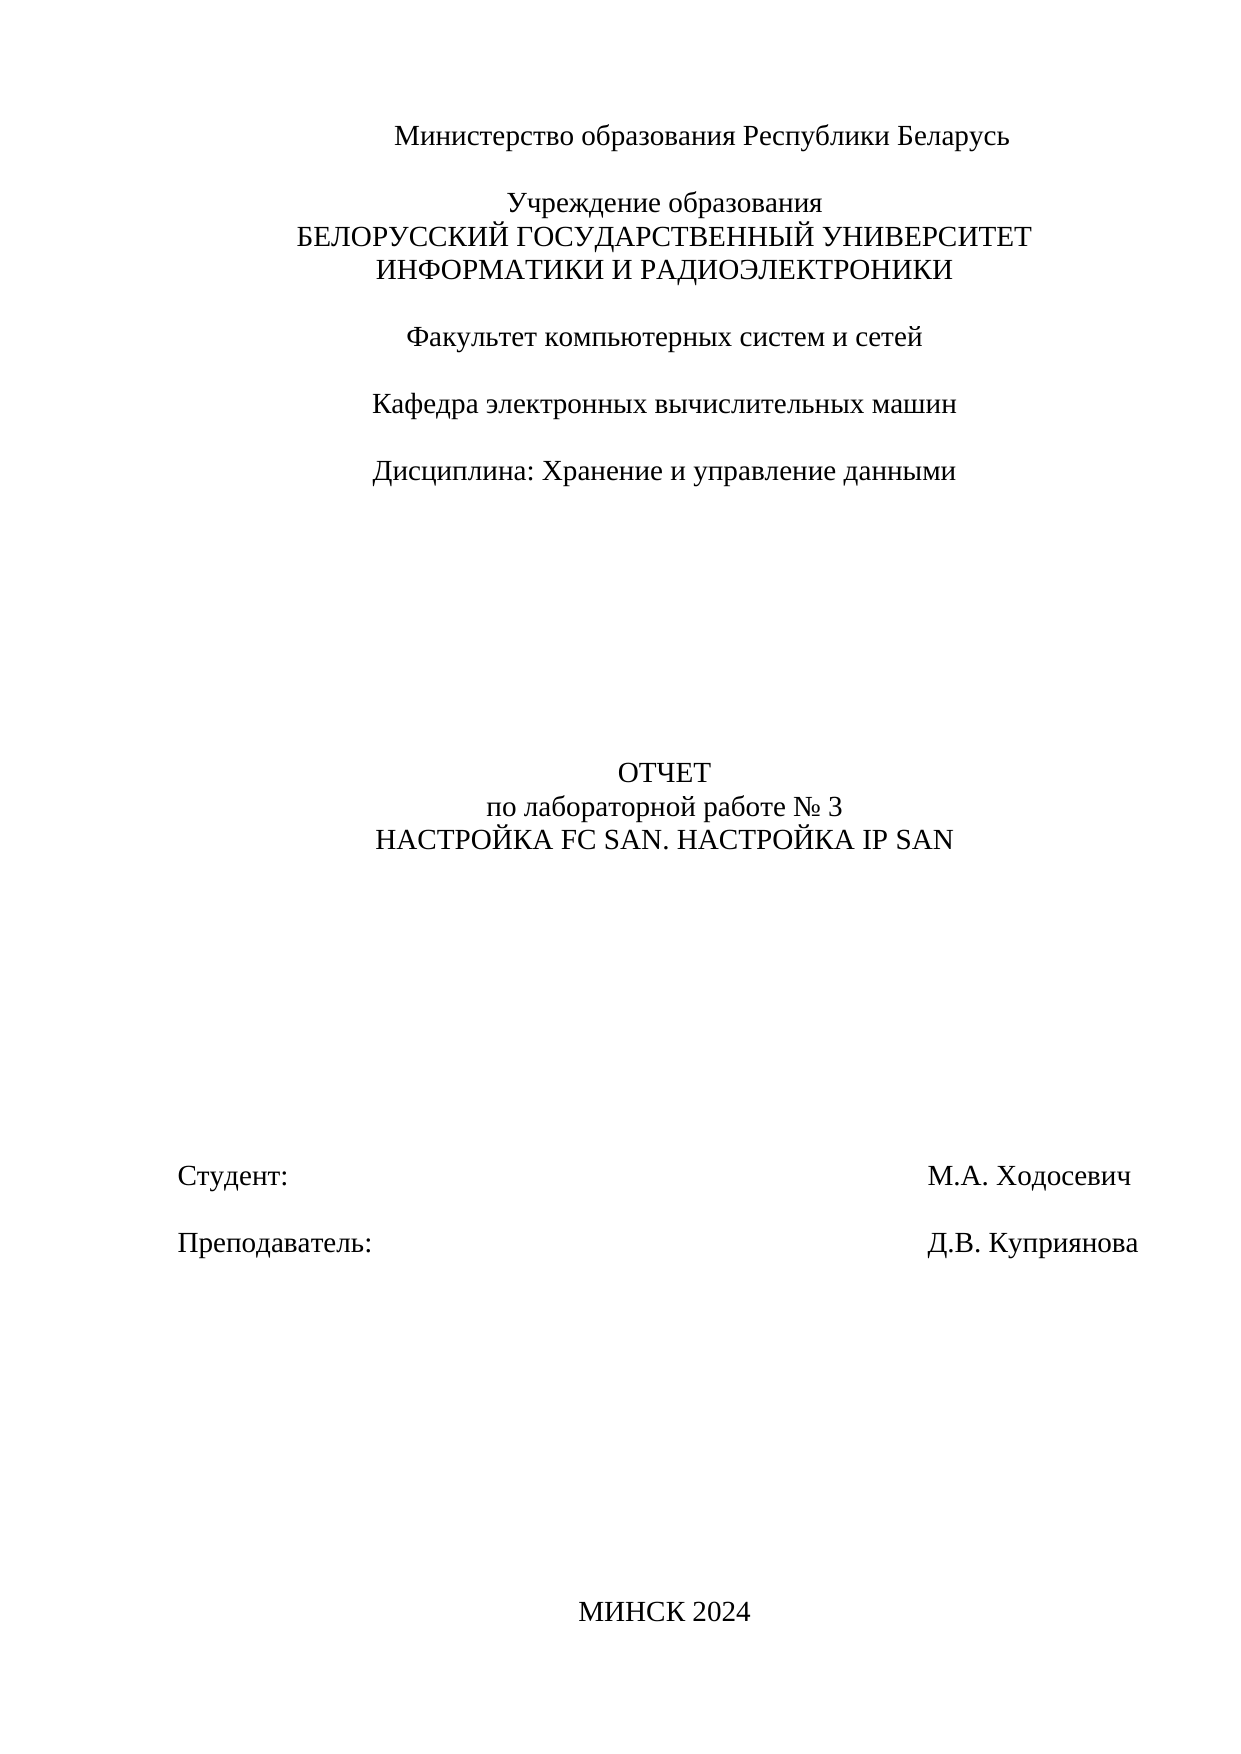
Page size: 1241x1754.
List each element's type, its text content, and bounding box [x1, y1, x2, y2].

text Кафедра электронных вычислительных машин [177, 386, 1152, 420]
text БЕЛОРУССКИЙ ГОСУДАРСТВЕННЫЙ УНИВЕРСИТЕТ [177, 219, 1152, 252]
text НАСТРОЙКА FC SAN. НАСТРОЙКА IP SAN [177, 822, 1152, 856]
text Студент: М.А. Ходосевич [177, 1158, 1152, 1191]
text ОТЧЕТ [177, 755, 1152, 789]
text Факультет компьютерных систем и сетей [177, 319, 1152, 353]
text МИНСК 2024 [177, 1594, 1152, 1627]
text Дисциплина: Хранение и управление данными [177, 453, 1152, 487]
text Преподаватель: Д.В. Куприянова [177, 1191, 1152, 1258]
text ИНФОРМАТИКИ И РАДИОЭЛЕКТРОНИКИ [177, 252, 1152, 286]
text Министерство образования Республики Беларусь [252, 118, 1152, 152]
text по лабораторной работе № 3 [177, 789, 1152, 822]
text Учреждение образования [177, 185, 1152, 219]
